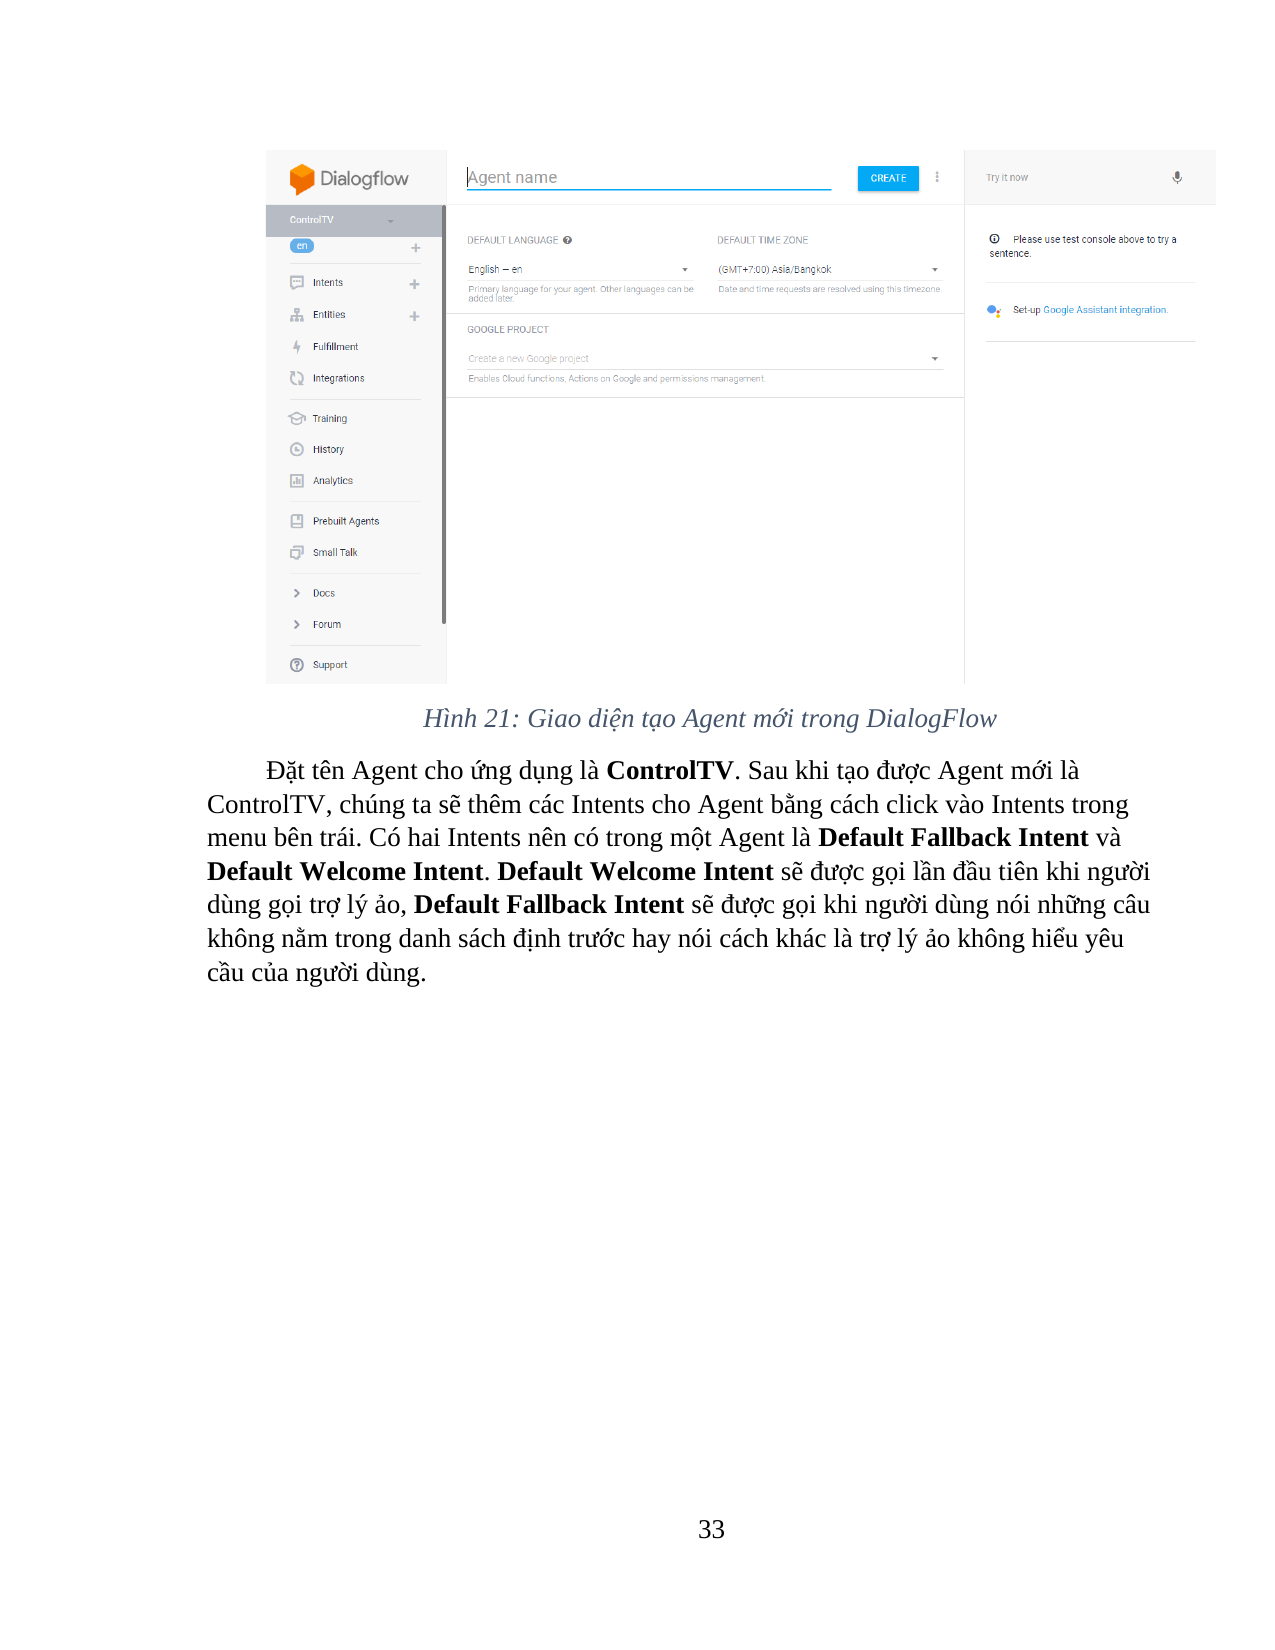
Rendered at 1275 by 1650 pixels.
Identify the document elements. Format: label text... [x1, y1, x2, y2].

text Đặt tên Agent cho ứng dụng là ControlTV. Sau khi tạo được Agent mới là ControlTV, chúng ta sẽ thêm các Intents cho Agent bằng cách click vào Intents trong menu bên trái. Có hai Intents nên có trong một Agent là Default Fallback Intent và Default Welcome Intent. Default Welcome Intent sẽ được gọi lần đầu tiên khi người dùng gọi trợ lý ảo, Default Fallback Intent sẽ được gọi khi người dùng nói những câu không nằm trong danh sách định trước hay nói cách khác là trợ lý ảo không hiểu yêu cầu của người dùng. [207, 754, 1157, 987]
text Hình 21: Giao diện tạo Agent mới trong DialogFlow [207, 702, 1157, 734]
picture [265, 150, 1216, 684]
